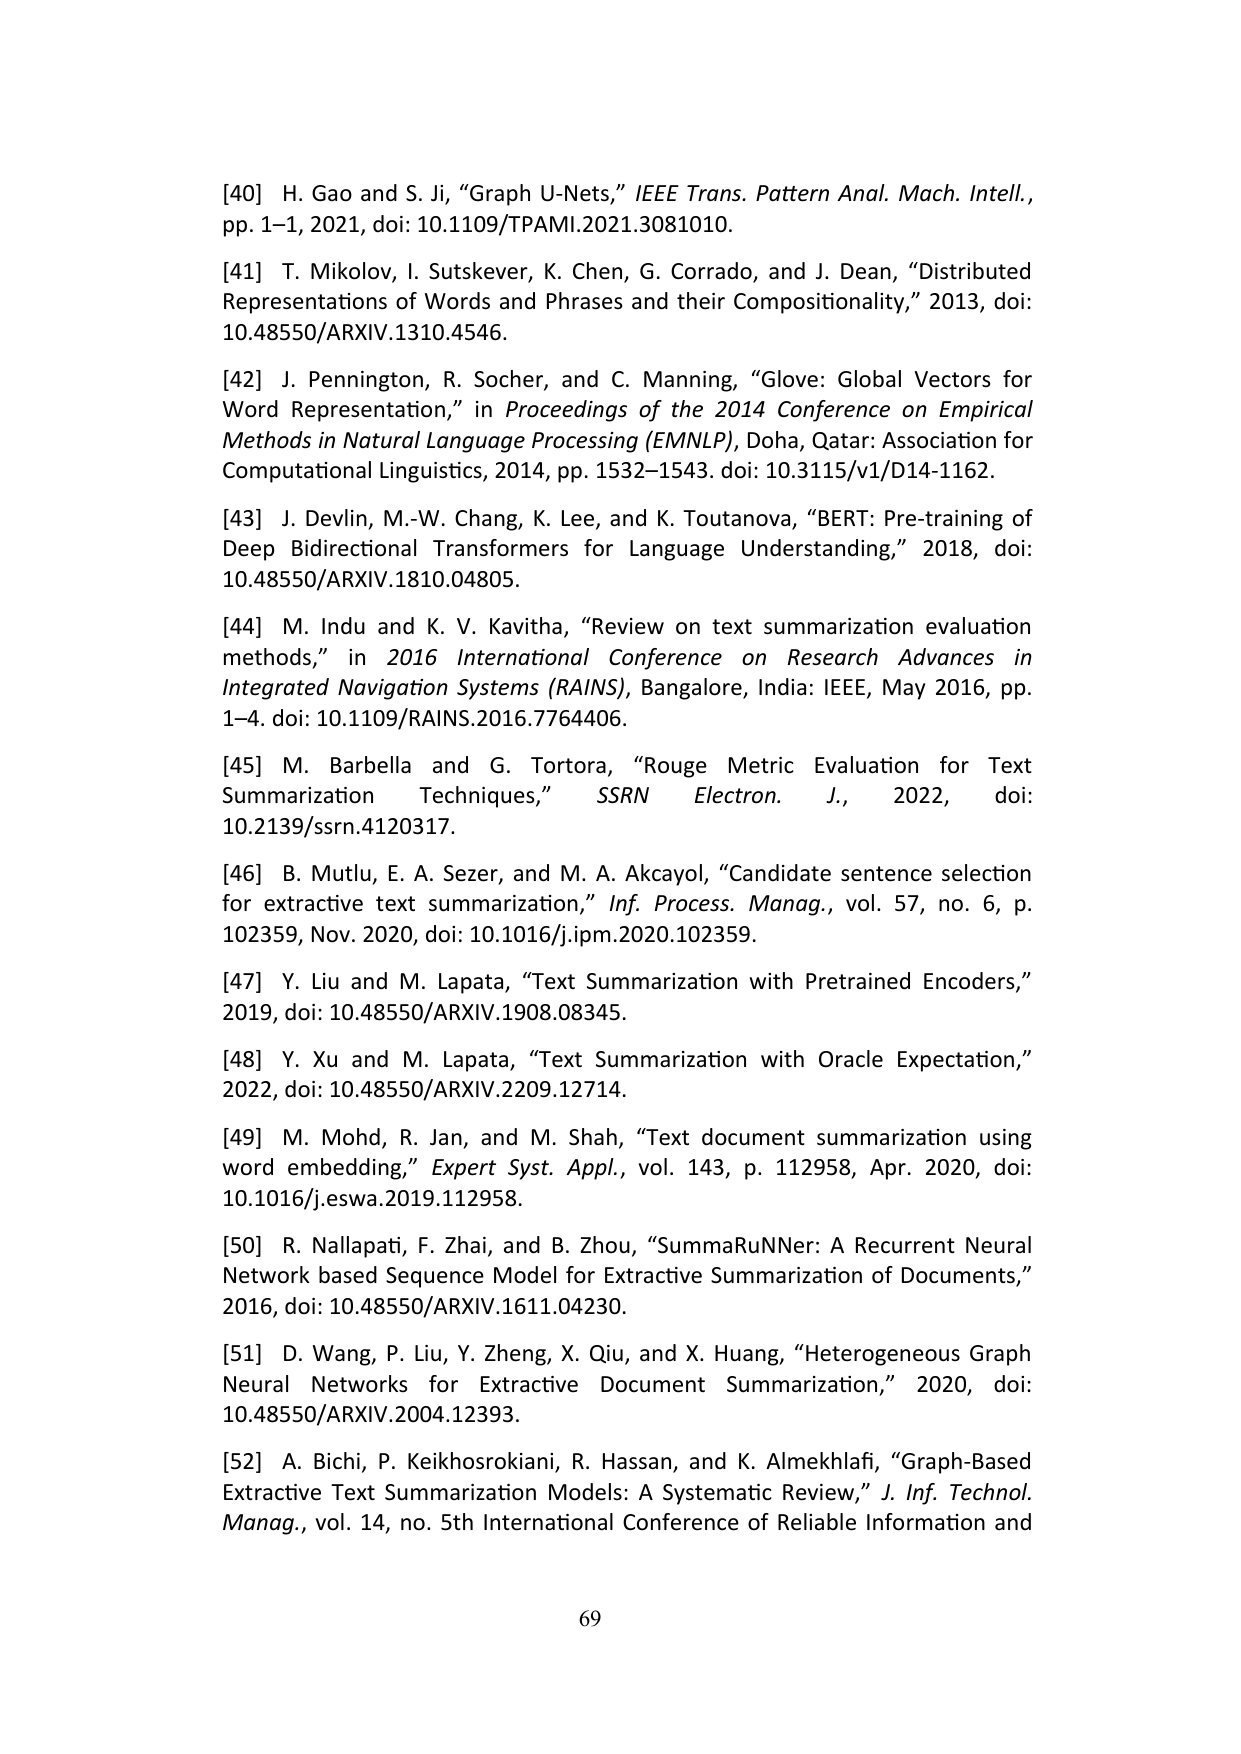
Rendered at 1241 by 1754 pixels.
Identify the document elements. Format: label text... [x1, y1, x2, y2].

text [42] J. Pennington, R. Socher, and C. Manning, “Glove: Global Vectors for Word Representation,” in Proceedings of the 2014 Conference on Empirical Methods in Natural Language Processing (EMNLP), Doha, Qatar: Association for Computational Linguistics, 2014, pp. 1532–1543. doi: 10.3115/v1/D14-1162. [222, 363, 1033, 485]
text [41] T. Mikolov, I. Sutskever, K. Chen, G. Corrado, and J. Dean, “Distributed Representations of Words and Phrases and their Compositionality,” 2013, doi: 10.48550/ARXIV.1310.4546. [222, 255, 1033, 346]
text [47] Y. Liu and M. Lapata, “Text Summarization with Pretrained Encoders,” 2019, doi: 10.48550/ARXIV.1908.08345. [222, 965, 1033, 1026]
text [43] J. Devlin, M.-W. Chang, K. Lee, and K. Toutanova, “BERT: Pre-training of Deep Bidirectional Transformers for Language Understanding,” 2018, doi: 10.48550/ARXIV.1810.04805. [222, 502, 1033, 593]
text [45] M. Barbella and G. Tortora, “Rouge Metric Evaluation for Text Summarization Techniques,” SSRN Electron. J., 2022, doi: 10.2139/ssrn.4120317. [222, 749, 1033, 840]
text [50] R. Nallapati, F. Zhai, and B. Zhou, “SummaRuNNer: A Recurrent Neural Network based Sequence Model for Extractive Summarization of Documents,” 2016, doi: 10.48550/ARXIV.1611.04230. [222, 1229, 1033, 1321]
text [49] M. Mohd, R. Jan, and M. Shah, “Text document summarization using word embedding,” Expert Syst. Appl., vol. 143, p. 112958, Apr. 2020, doi: 10.1016/j.eswa.2019.112958. [222, 1121, 1033, 1212]
text [44] M. Indu and K. V. Kavitha, “Review on text summarization evaluation methods,” in 2016 International Conference on Research Advances in Integrated Navigation Systems (RAINS), Bangalore, India: IEEE, May 2016, pp. 1–4. doi: 10.1109/RAINS.2016.7764406. [222, 610, 1033, 732]
text [51] D. Wang, P. Liu, Y. Zheng, X. Qiu, and X. Huang, “Heterogeneous Graph Neural Networks for Extractive Document Summarization,” 2020, doi: 10.48550/ARXIV.2004.12393. [222, 1337, 1033, 1429]
text [48] Y. Xu and M. Lapata, “Text Summarization with Oracle Expectation,” 2022, doi: 10.48550/ARXIV.2209.12714. [222, 1043, 1033, 1104]
text [40] H. Gao and S. Ji, “Graph U-Nets,” IEEE Trans. Pattern Anal. Mach. Intell., pp. 1–1, 2021, doi: 10.1109/TPAMI.2021.3081010. [222, 177, 1033, 238]
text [222, 1445, 1033, 1537]
text [46] B. Mutlu, E. A. Sezer, and M. A. Akcayol, “Candidate sentence selection for extractive text summarization,” Inf. Process. Manag., vol. 57, no. 6, p. 102359, Nov. 2020, doi: 10.1016/j.ipm.2020.102359. [222, 857, 1033, 949]
